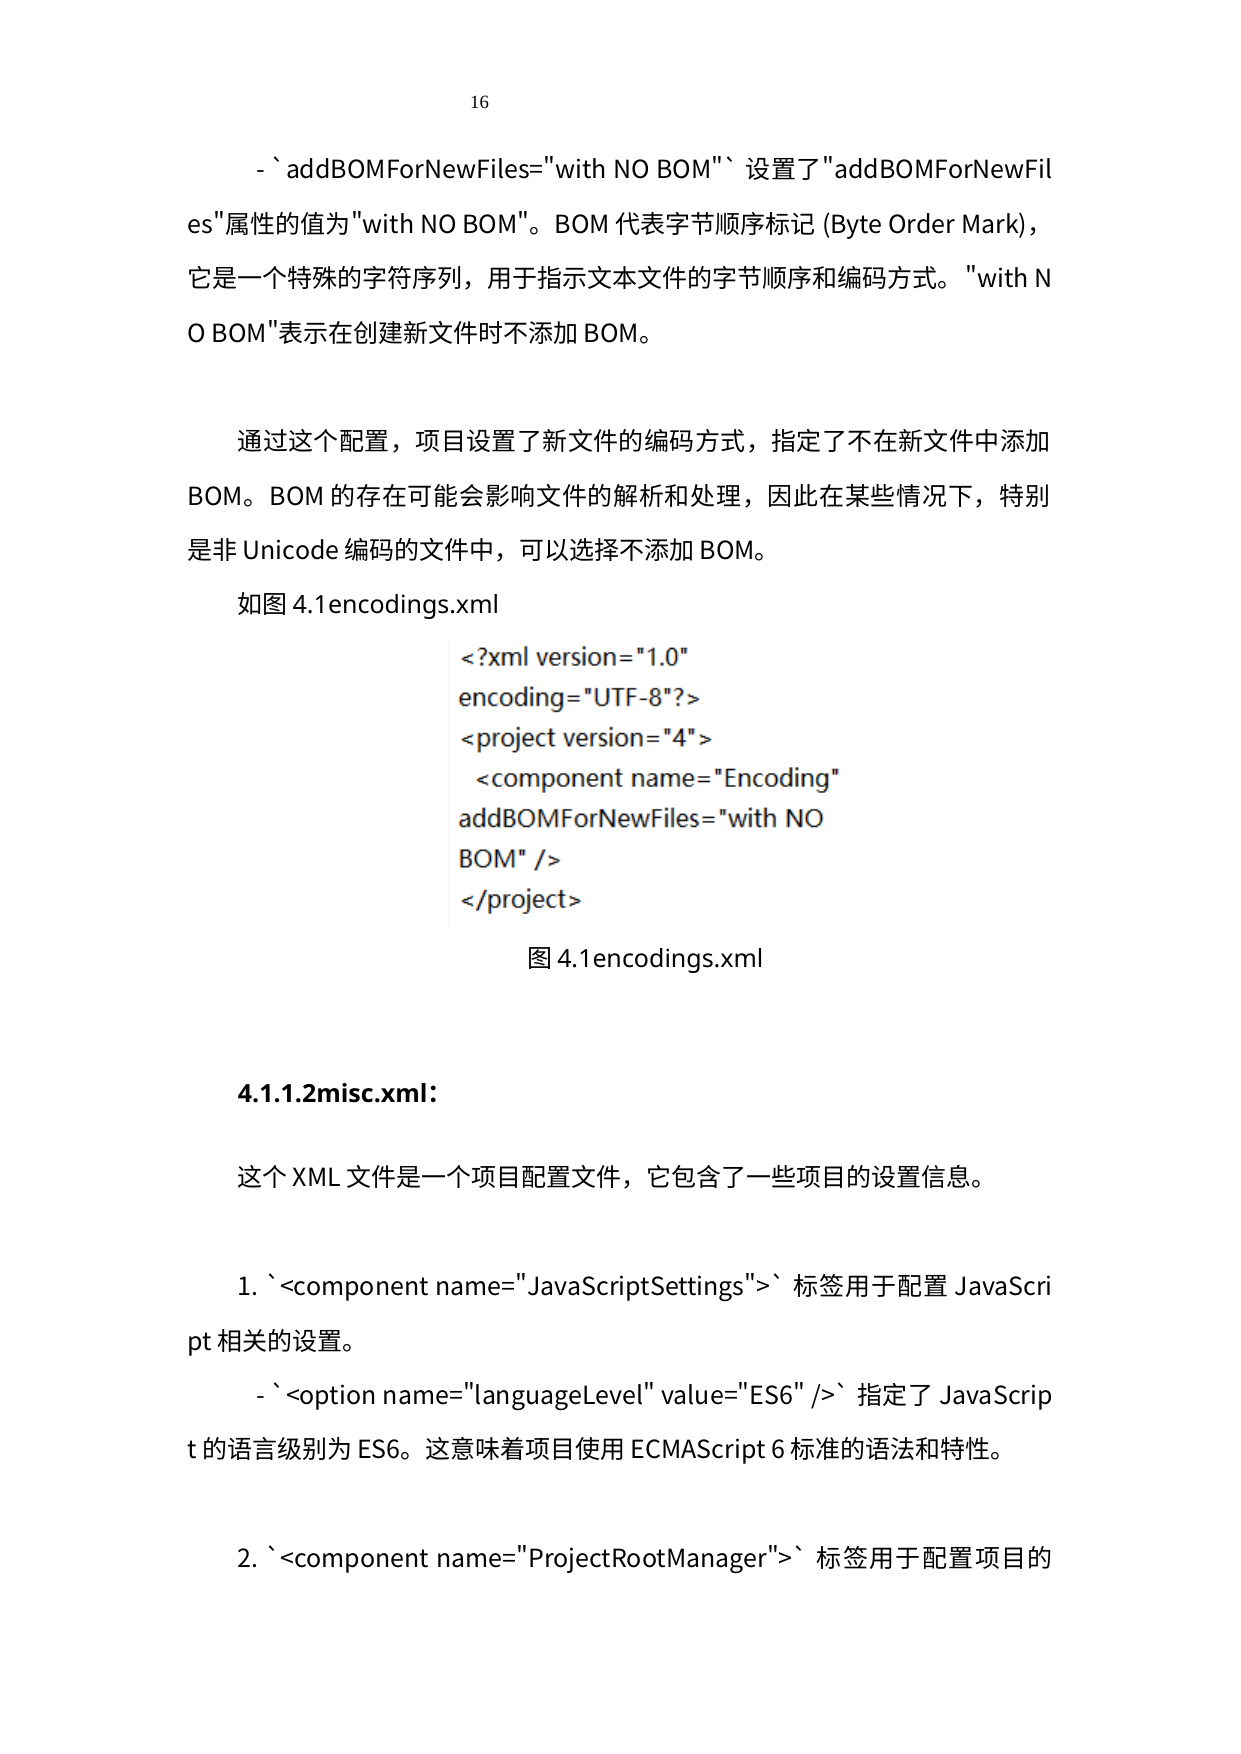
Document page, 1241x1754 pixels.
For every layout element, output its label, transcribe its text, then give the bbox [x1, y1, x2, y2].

text 图4.1encodings.xml [187, 939, 1053, 975]
picture [445, 639, 845, 926]
subtitle 4.1.1.2misc.xml： [187, 1073, 1053, 1109]
text 这个XML文件是一个项目配置文件，它包含了一些项目的设置信息。 [187, 1158, 1053, 1194]
text - `addBOMForNewFiles="with NO BOM"` 设置了"addBOMForNewFiles"属性的值为"with NO BOM"。BOM代表字节顺序标记 (Byte Order Mark)，它是一个特殊的字符序列，用于指示文本文件的字节顺序和编码方式。"with NO BOM"表示在创建新文件时不添加BOM。 [187, 150, 1053, 349]
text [187, 1538, 1053, 1575]
text 如图4.1encodings.xml [187, 585, 1053, 621]
text - `<option name="languageLevel" value="ES6" />` 指定了JavaScript的语言级别为ES6。这意味着项目使用ECMAScript 6标准的语法和特性。 [187, 1375, 1053, 1466]
text 1. `<component name="JavaScriptSettings">` 标签用于配置JavaScript相关的设置。 [187, 1267, 1053, 1357]
text 通过这个配置，项目设置了新文件的编码方式，指定了不在新文件中添加BOM。BOM的存在可能会影响文件的解析和处理，因此在某些情况下，特别是非Unicode编码的文件中，可以选择不添加BOM。 [187, 422, 1053, 567]
